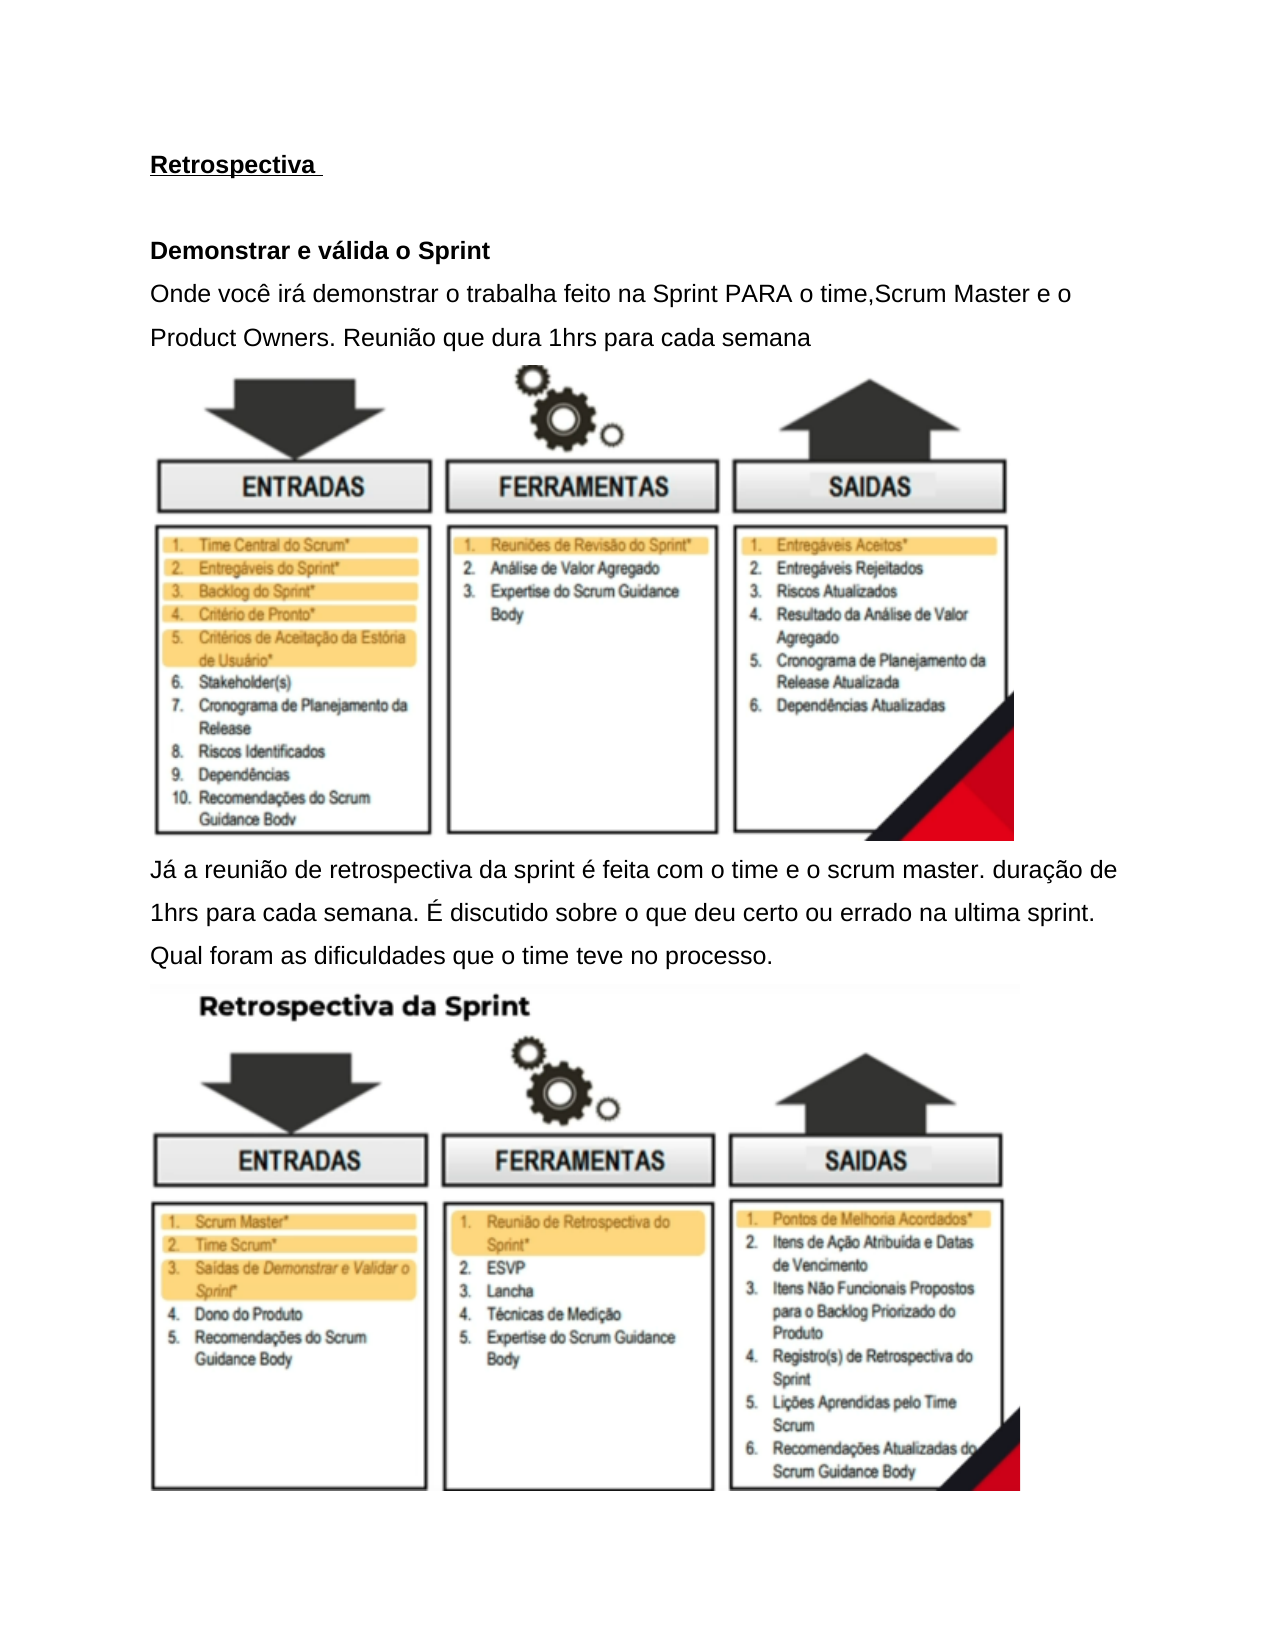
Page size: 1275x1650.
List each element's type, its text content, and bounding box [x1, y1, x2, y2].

picture [150, 365, 1014, 841]
text Onde você irá demonstrar o trabalha feito na Sprint PARA o time,Scrum Master e o Product Owners. Reunião que dura 1hrs para cada semana [150, 279, 1125, 351]
picture [150, 984, 1021, 1491]
text Demonstrar e válida o Sprint [150, 236, 1125, 265]
text Retrospectiva [150, 150, 1125, 179]
text Já a reunião de retrospectiva da sprint é feita com o time e o scrum master. duração de 1hrs para cada semana. É discutido sobre o que deu certo ou errado na ultima sprint. Qual foram as dificuldades que o time teve no processo. [150, 855, 1125, 970]
